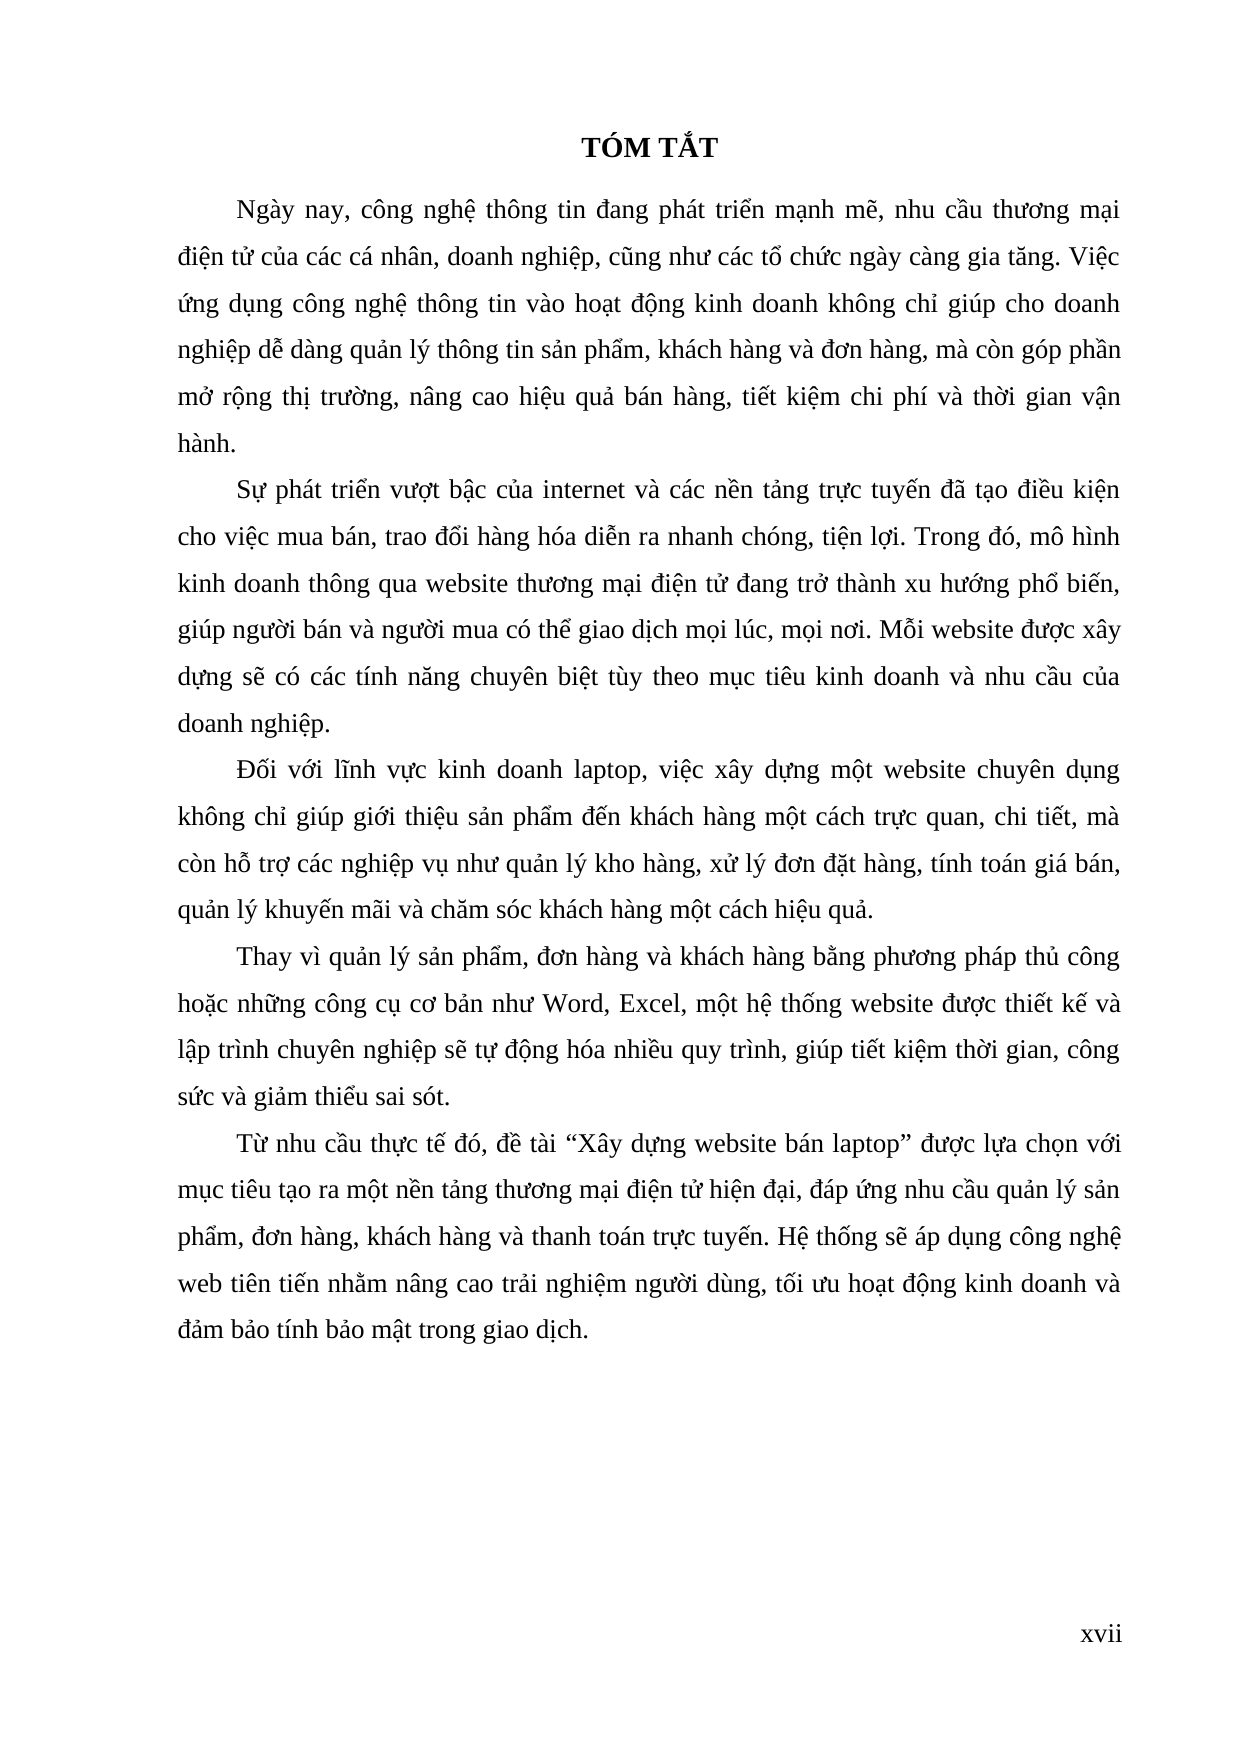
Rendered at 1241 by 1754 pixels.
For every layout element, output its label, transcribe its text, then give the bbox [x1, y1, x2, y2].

text Ngày nay, công nghệ thông tin đang phát triển mạnh mẽ, nhu cầu thương mại điện tử của các cá nhân, doanh nghiệp, cũng như các tổ chức ngày càng gia tăng. Việc ứng dụng công nghệ thông tin vào hoạt động kinh doanh không chỉ giúp cho doanh nghiệp dễ dàng quản lý thông tin sản phẩm, khách hàng và đơn hàng, mà còn góp phần mở rộng thị trường, nâng cao hiệu quả bán hàng, tiết kiệm chi phí và thời gian vận hành. [177, 193, 1122, 458]
text Đối với lĩnh vực kinh doanh laptop, việc xây dựng một website chuyên dụng không chỉ giúp giới thiệu sản phẩm đến khách hàng một cách trực quan, chi tiết, mà còn hỗ trợ các nghiệp vụ như quản lý kho hàng, xử lý đơn đặt hàng, tính toán giá bán, quản lý khuyến mãi và chăm sóc khách hàng một cách hiệu quả. [177, 753, 1122, 924]
text Từ nhu cầu thực tế đó, đề tài “Xây dựng website bán laptop” được lựa chọn với mục tiêu tạo ra một nền tảng thương mại điện tử hiện đại, đáp ứng nhu cầu quản lý sản phẩm, đơn hàng, khách hàng và thanh toán trực tuyến. Hệ thống sẽ áp dụng công nghệ web tiên tiến nhằm nâng cao trải nghiệm người dùng, tối ưu hoạt động kinh doanh và đảm bảo tính bảo mật trong giao dịch. [177, 1127, 1122, 1344]
text TÓM TẮT [177, 131, 1122, 164]
text Sự phát triển vượt bậc của internet và các nền tảng trực tuyến đã tạo điều kiện cho việc mua bán, trao đổi hàng hóa diễn ra nhanh chóng, tiện lợi. Trong đó, mô hình kinh doanh thông qua website thương mại điện tử đang trở thành xu hướng phổ biến, giúp người bán và người mua có thể giao dịch mọi lúc, mọi nơi. Mỗi website được xây dựng sẽ có các tính năng chuyên biệt tùy theo mục tiêu kinh doanh và nhu cầu của doanh nghiệp. [177, 473, 1122, 738]
text Thay vì quản lý sản phẩm, đơn hàng và khách hàng bằng phương pháp thủ công hoặc những công cụ cơ bản như Word, Excel, một hệ thống website được thiết kế và lập trình chuyên nghiệp sẽ tự động hóa nhiều quy trình, giúp tiết kiệm thời gian, công sức và giảm thiểu sai sót. [177, 940, 1122, 1111]
